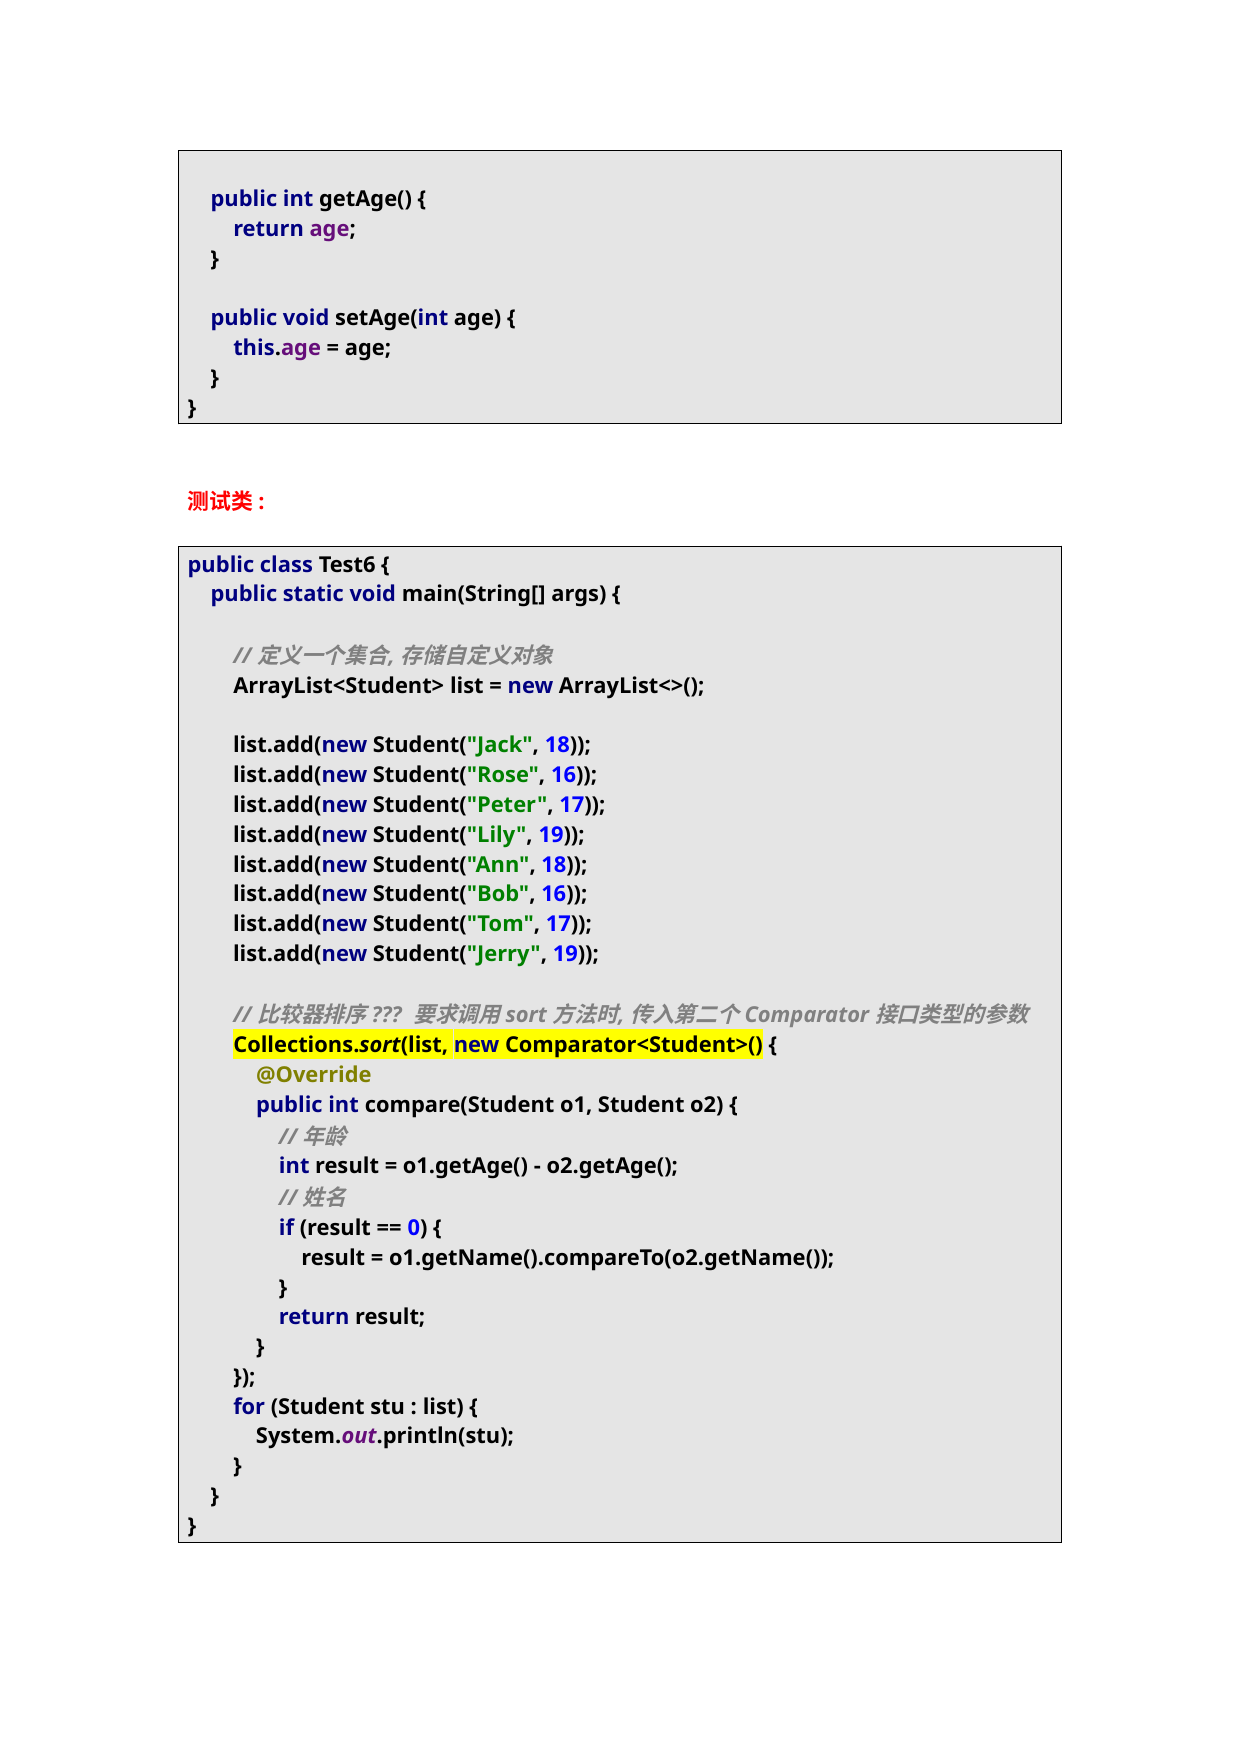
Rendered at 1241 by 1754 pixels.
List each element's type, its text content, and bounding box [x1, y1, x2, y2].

text public class Test6 { public static void main(String[] args) { // 定义一个集合, 存储自定义对象 ArrayList<Student> list = new ArrayList<>(); list.add(new Student("Jack", 18)); list.add(new Student("Rose", 16)); list.add(new Student("Peter", 17)); list.add(new Student("Lily", 19)); list.add(new Student("Ann", 18)); list.add(new Student("Bob", 16)); list.add(new Student("Tom", 17)); list.add(new Student("Jerry", 19)); // 比较器排序 ??? 要求调用 sort 方法时, 传入第二个 Comparator 接口类型的参数 Collections.sort(list, new Comparator<Student>() { @Override public int compare(Student o1, Student o2) { // 年龄 int result = o1.getAge() - o2.getAge(); // 姓名 if (result == 0) { result = o1.getName().compareTo(o2.getName()); } return result; } }); for (Student stu : list) { System.out.println(stu); } } } [179, 547, 1061, 1542]
text 测试类 : [187, 484, 1053, 516]
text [179, 151, 1061, 423]
